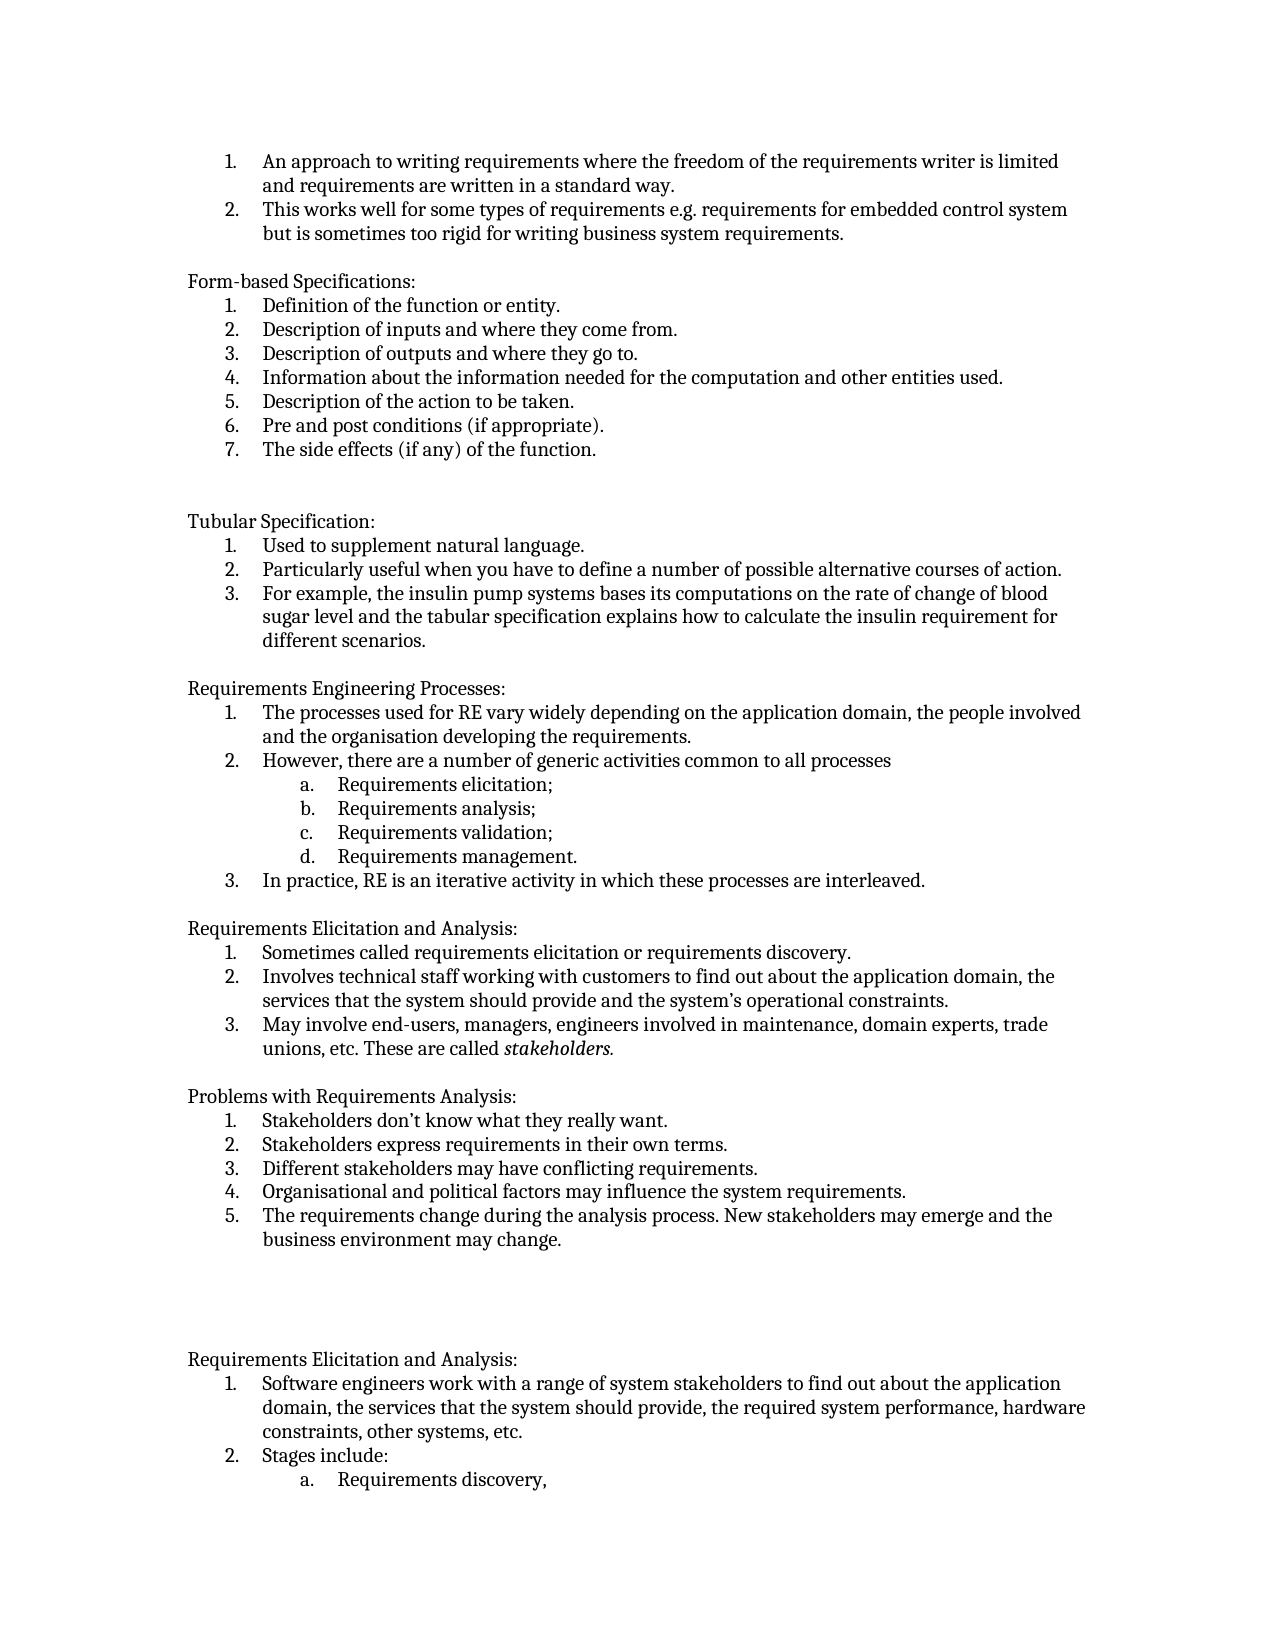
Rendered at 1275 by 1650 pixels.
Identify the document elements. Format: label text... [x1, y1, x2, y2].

list The processes used for RE vary widely depending on the application domain, the people involved and the organisation developing the requirements. [225, 701, 1087, 749]
list Requirements management. [300, 845, 1087, 869]
list Information about the information needed for the computation and other entities used. [225, 366, 1087, 389]
list This works well for some types of requirements e.g. requirements for embedded control system but is sometimes too rigid for writing business system requirements. [225, 198, 1087, 246]
list Requirements discovery, [300, 1468, 1087, 1492]
list Requirements analysis; [300, 797, 1087, 821]
list However, there are a number of generic activities common to all processes [225, 749, 1087, 773]
list In practice, RE is an iterative activity in which these processes are interleaved. [225, 869, 1087, 893]
list Definition of the function or entity. [225, 294, 1087, 318]
list Description of the action to be taken. [225, 389, 1087, 413]
text Form-based Specifications: [187, 270, 1087, 294]
list May involve end-users, managers, engineers involved in maintenance, domain experts, trade unions, etc. These are called stakeholders. [225, 1012, 1087, 1060]
list An approach to writing requirements where the freedom of the requirements writer is limited and requirements are written in a standard way. [225, 150, 1087, 198]
list The requirements change during the analysis process. New stakeholders may emerge and the business environment may change. [225, 1204, 1087, 1252]
list Stakeholders express requirements in their own terms. [225, 1132, 1087, 1156]
list Stakeholders don’t know what they really want. [225, 1108, 1087, 1132]
text Tubular Specification: [187, 509, 1087, 533]
list The side effects (if any) of the function. [225, 437, 1087, 461]
list Particularly useful when you have to define a number of possible alternative courses of action. [225, 557, 1087, 581]
list Pre and post conditions (if appropriate). [225, 413, 1087, 437]
list Description of outputs and where they go to. [225, 342, 1087, 366]
text Problems with Requirements Analysis: [187, 1084, 1087, 1108]
text Requirements Elicitation and Analysis: [187, 1348, 1087, 1372]
text Requirements Engineering Processes: [187, 677, 1087, 701]
list Requirements validation; [300, 821, 1087, 845]
text Requirements Elicitation and Analysis: [187, 917, 1087, 941]
list Software engineers work with a range of system stakeholders to find out about the application domain, the services that the system should provide, the required system performance, hardware constraints, other systems, etc. [225, 1372, 1087, 1444]
list Different stakeholders may have conflicting requirements. [225, 1156, 1087, 1180]
list Requirements elicitation; [300, 773, 1087, 797]
list Sometimes called requirements elicitation or requirements discovery. [225, 941, 1087, 964]
list Involves technical staff working with customers to find out about the application domain, the services that the system should provide and the system’s operational constraints. [225, 964, 1087, 1012]
list Organisational and political factors may influence the system requirements. [225, 1180, 1087, 1204]
list Used to supplement natural language. [225, 533, 1087, 557]
list For example, the insulin pump systems bases its computations on the rate of change of blood sugar level and the tabular specification explains how to calculate the insulin requirement for different scenarios. [225, 581, 1087, 653]
list Description of inputs and where they come from. [225, 318, 1087, 342]
list Stages include: [225, 1444, 1087, 1468]
